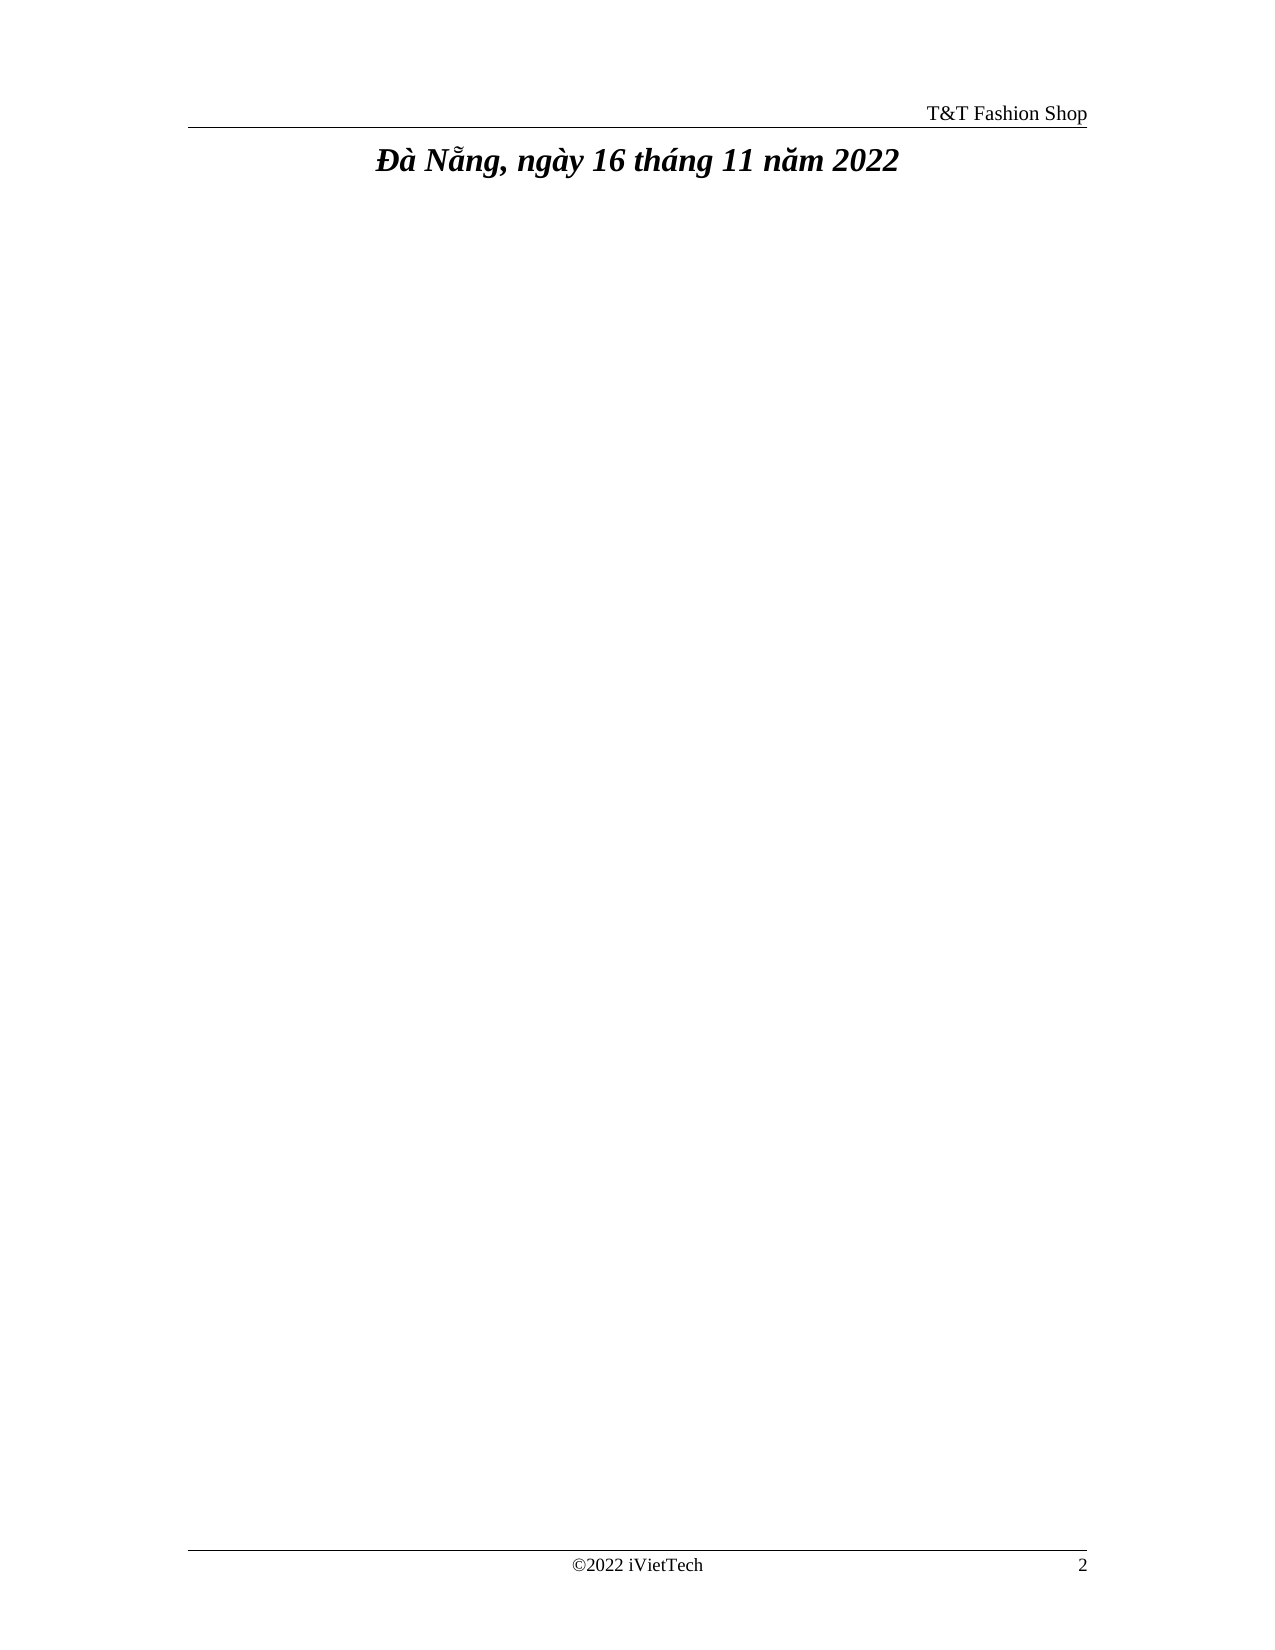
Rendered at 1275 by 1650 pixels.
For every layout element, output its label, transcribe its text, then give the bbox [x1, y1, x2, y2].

text Đà Nẵng, ngày 16 tháng 11 năm 2022 [187, 141, 1087, 179]
